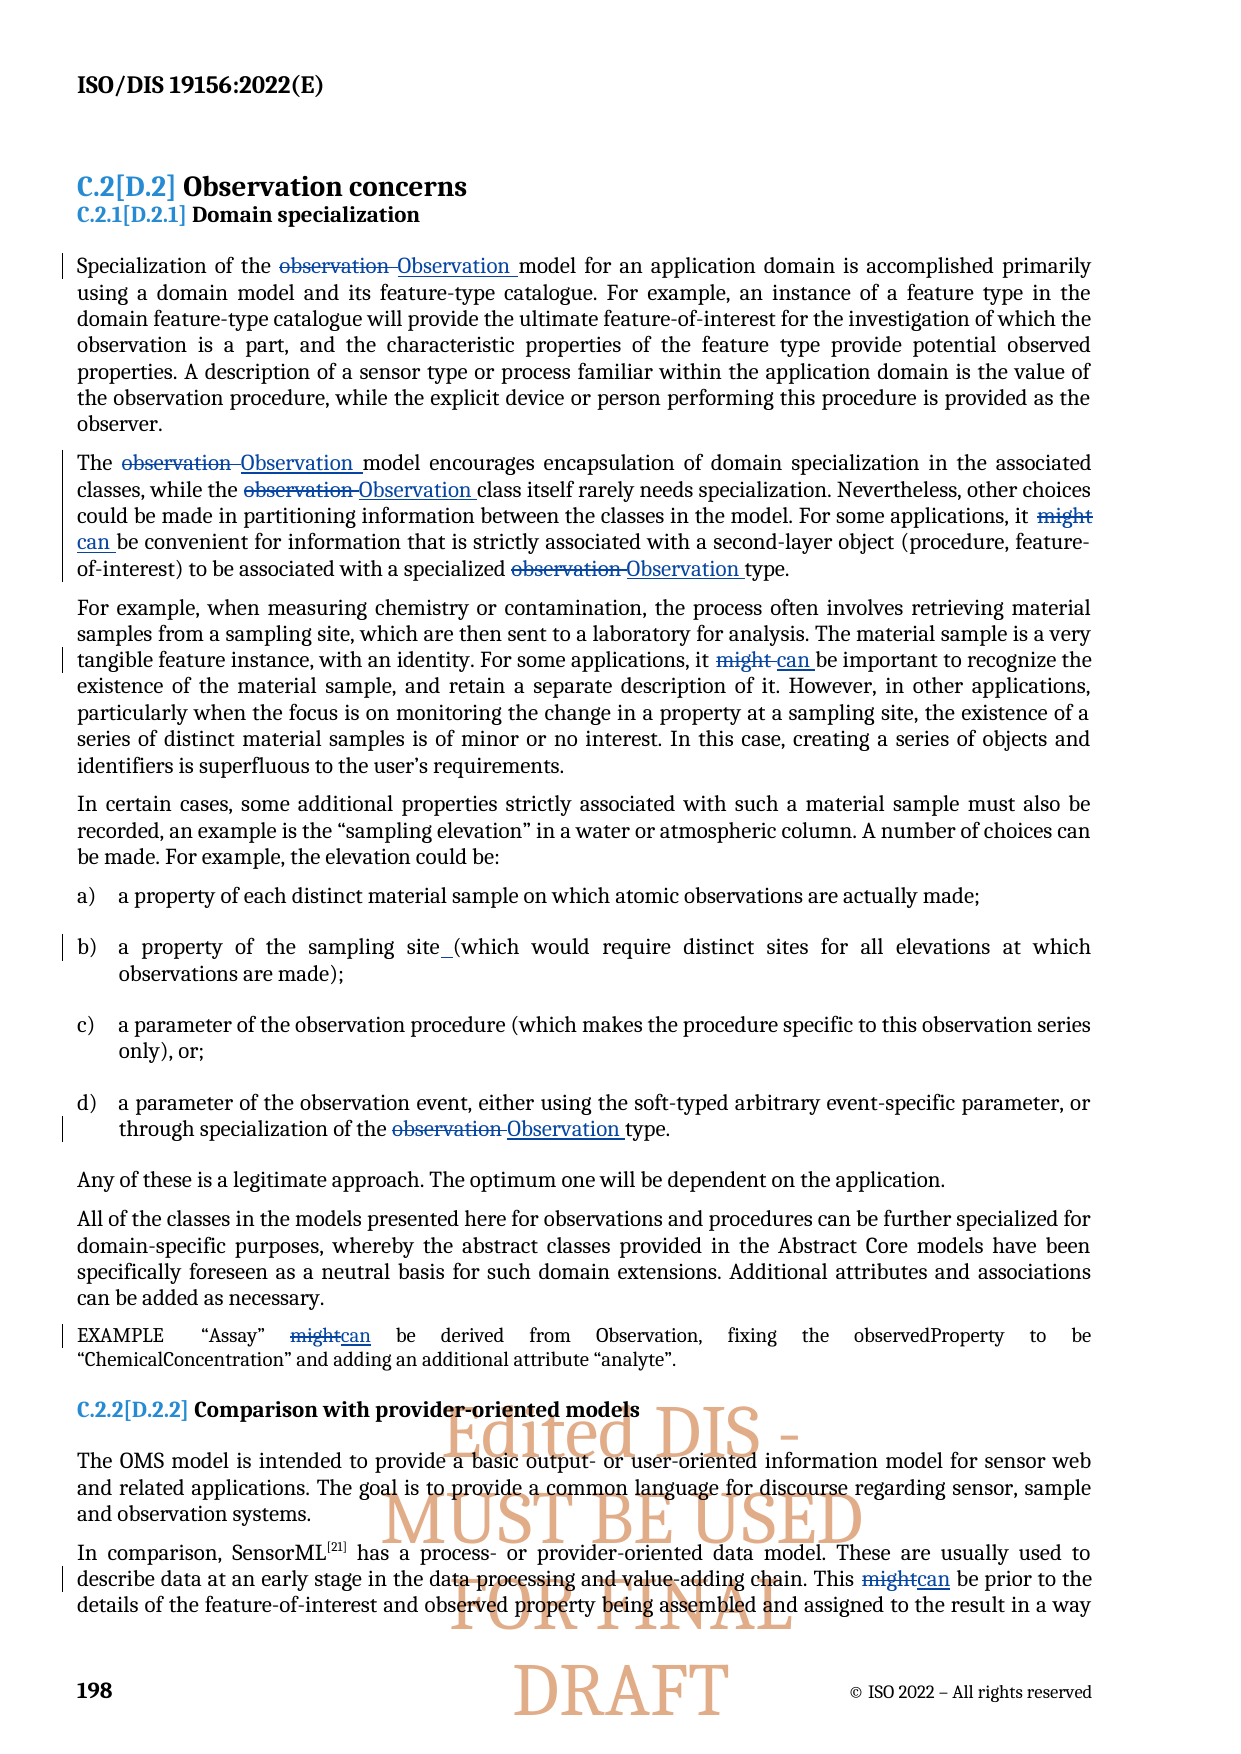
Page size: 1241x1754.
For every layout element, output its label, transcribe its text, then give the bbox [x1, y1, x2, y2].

text Domain specialization [77, 202, 1092, 228]
text Observation concerns [77, 174, 1092, 202]
text The OMS model is intended to provide a basic output- or user-oriented information model for sensor web and related applications. The goal is to provide a common language for discourse regarding sensor, sample and observation systems. [77, 1448, 1092, 1527]
list d) a parameter of the observation event, either using the soft-typed arbitrary event-specific parameter, or through specialization of the type. [77, 1089, 1092, 1142]
list a) a property of each distinct material sample on which atomic observations are actually made; [77, 883, 1092, 909]
list b) a property of the sampling site(which would require distinct sites for all elevations at which observations are made); [77, 934, 1092, 987]
text For example, when measuring chemistry or contamination, the process often involves retrieving material samples from a sampling site, which are then sent to a laboratory for analysis. The material sample is a very tangible feature instance, with an identity. For some applications, it be important to recognize the existence of the material sample, and retain a separate description of it. However, in other applications, particularly when the focus is on monitoring the change in a property at a sampling site, the existence of a series of distinct material samples is of minor or no interest. In this case, creating a series of objects and identifiers is superfluous to the user’s requirements. [77, 594, 1092, 779]
text Comparison with provider-oriented models [77, 1397, 1092, 1423]
text In certain cases, some additional properties strictly associated with such a material sample must also be recorded, an example is the “sampling elevation” in a water or atmospheric column. A number of choices can be made. For example, the elevation could be: [77, 791, 1092, 870]
list c) a parameter of the observation procedure (which makes the procedure specific to this observation series only), or; [77, 1012, 1092, 1064]
text EXAMPLE “Assay” be derived from Observation, fixing the observedProperty to be “ChemicalConcentration” and adding an additional attribute “analyte”. [77, 1324, 1092, 1372]
text Any of these is a legitimate approach. The optimum one will be dependent on the application. [77, 1167, 1092, 1194]
text The model encourages encapsulation of domain specialization in the associated classes, while the class itself rarely needs specialization. Nevertheless, other choices could be made in partitioning information between the classes in the model. For some applications, it be convenient for information that is strictly associated with a second-layer object (procedure, feature-of-interest) to be associated with a specialized type. [77, 450, 1092, 582]
text All of the classes in the models presented here for observations and procedures can be further specialized for domain-specific purposes, whereby the abstract classes provided in the Abstract Core models have been specifically foreseen as a neutral basis for such domain extensions. Additional attributes and associations can be added as necessary. [77, 1206, 1092, 1312]
text Specialization of the model for an application domain is accomplished primarily using a domain model and its feature-type catalogue. For example, an instance of a feature type in the domain feature-type catalogue will provide the ultimate feature-of-interest for the investigation of which the observation is a part, and the characteristic properties of the feature type provide potential observed properties. A description of a sensor type or process familiar within the application domain is the value of the observation procedure, while the explicit device or person performing this procedure is provided as the observer. [77, 253, 1092, 437]
